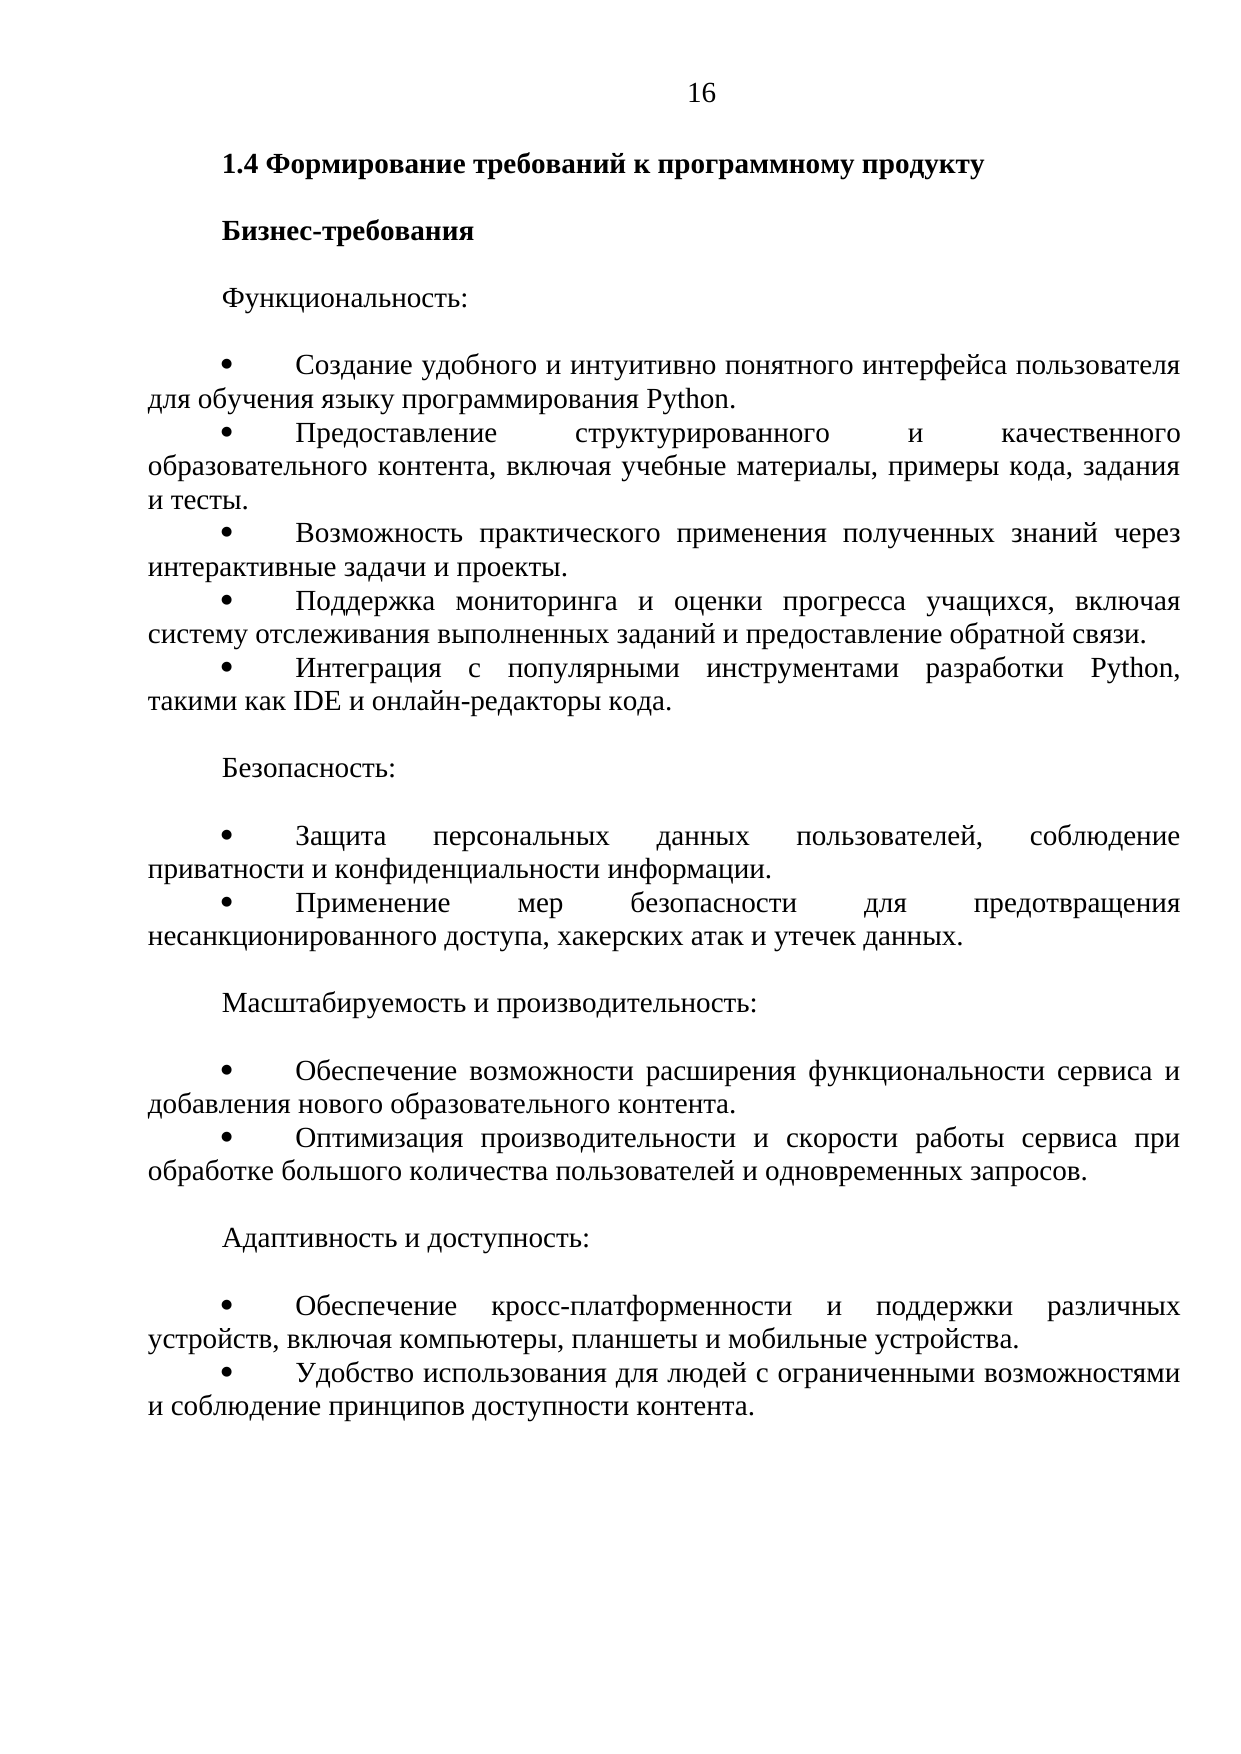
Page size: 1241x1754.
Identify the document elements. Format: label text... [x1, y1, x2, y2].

subtitle 1.4 Формирование требований к программному продукту [148, 146, 1181, 180]
list Защита персональных данных пользователей, соблюдение приватности и конфиденциальности информации. [148, 818, 1181, 885]
list Удобство использования для людей с ограниченными возможностями и соблюдение принципов доступности контента. [148, 1355, 1181, 1422]
text Бизнес-требования [148, 213, 1181, 247]
list Возможность практического применения полученных знаний через интерактивные задачи и проекты. [148, 515, 1181, 583]
list Обеспечение кросс-платформенности и поддержки различных устройств, включая компьютеры, планшеты и мобильные устройства. [148, 1288, 1181, 1355]
text Функциональность: [148, 280, 1181, 314]
list Поддержка мониторинга и оценки прогресса учащихся, включая систему отслеживания выполненных заданий и предоставление обратной связи. [148, 583, 1181, 650]
list Оптимизация производительности и скорости работы сервиса при обработке большого количества пользователей и одновременных запросов. [148, 1120, 1181, 1187]
list Интеграция с популярными инструментами разработки Python, такими как IDE и онлайн-редакторы кода. [148, 650, 1181, 717]
list Адаптивность и доступность: [222, 1221, 1181, 1254]
list Масштабируемость и производительность: [222, 986, 1181, 1019]
text Безопасность: [148, 751, 1181, 784]
list Создание удобного и интуитивно понятного интерфейса пользователя для обучения языку программирования Python. [148, 347, 1181, 415]
list Обеспечение возможности расширения функциональности сервиса и добавления нового образовательного контента. [148, 1053, 1181, 1120]
list Предоставление структурированного и качественного образовательного контента, включая учебные материалы, примеры кода, задания и тесты. [148, 415, 1181, 515]
list Применение мер безопасности для предотвращения несанкционированного доступа, хакерских атак и утечек данных. [148, 885, 1181, 952]
